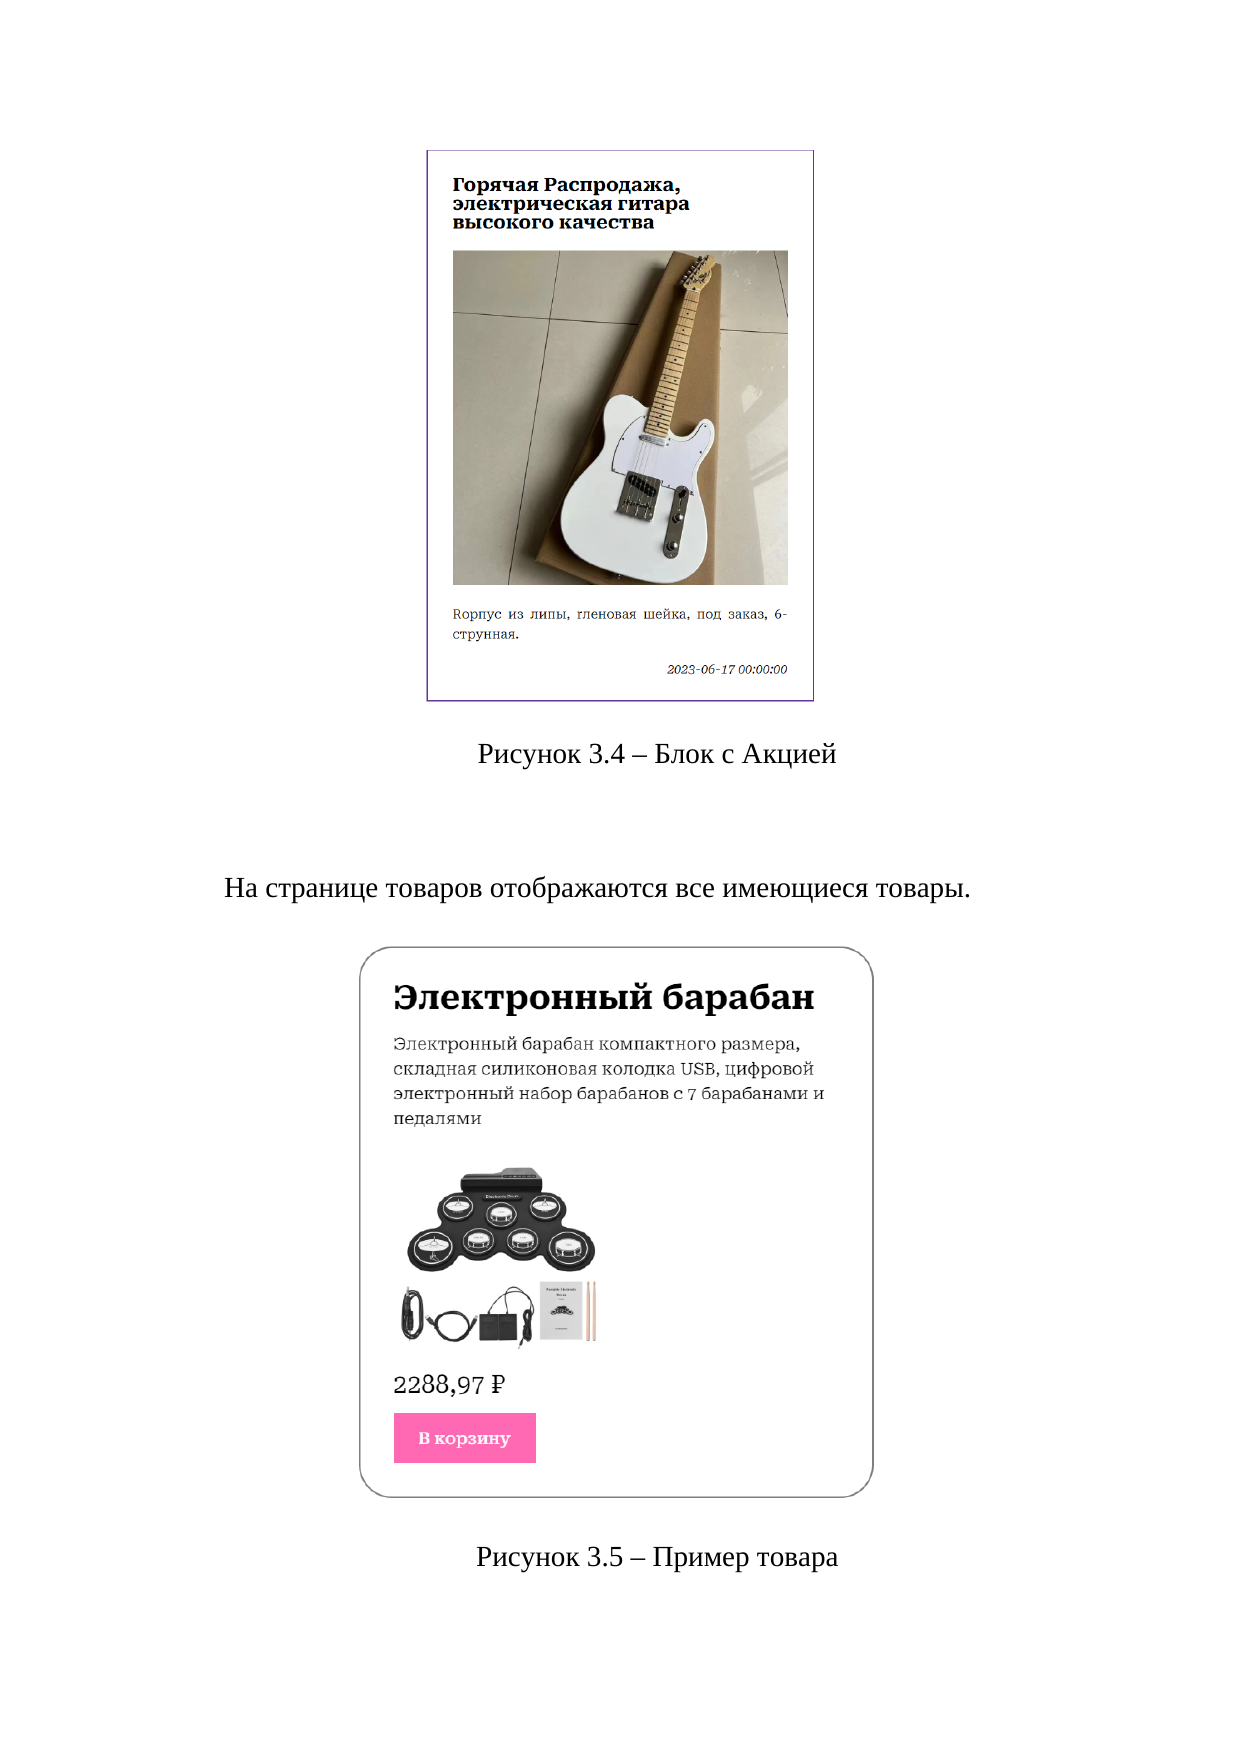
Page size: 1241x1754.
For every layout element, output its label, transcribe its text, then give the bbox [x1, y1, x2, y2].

text Рисунок 3.5 – Пример товара [150, 1539, 1090, 1573]
text Рисунок 3.4 – Блок с Акцией [150, 736, 1090, 770]
picture [346, 937, 894, 1506]
picture [425, 150, 815, 703]
text На странице товаров отображаются все имеющиеся товары. [150, 870, 1090, 904]
